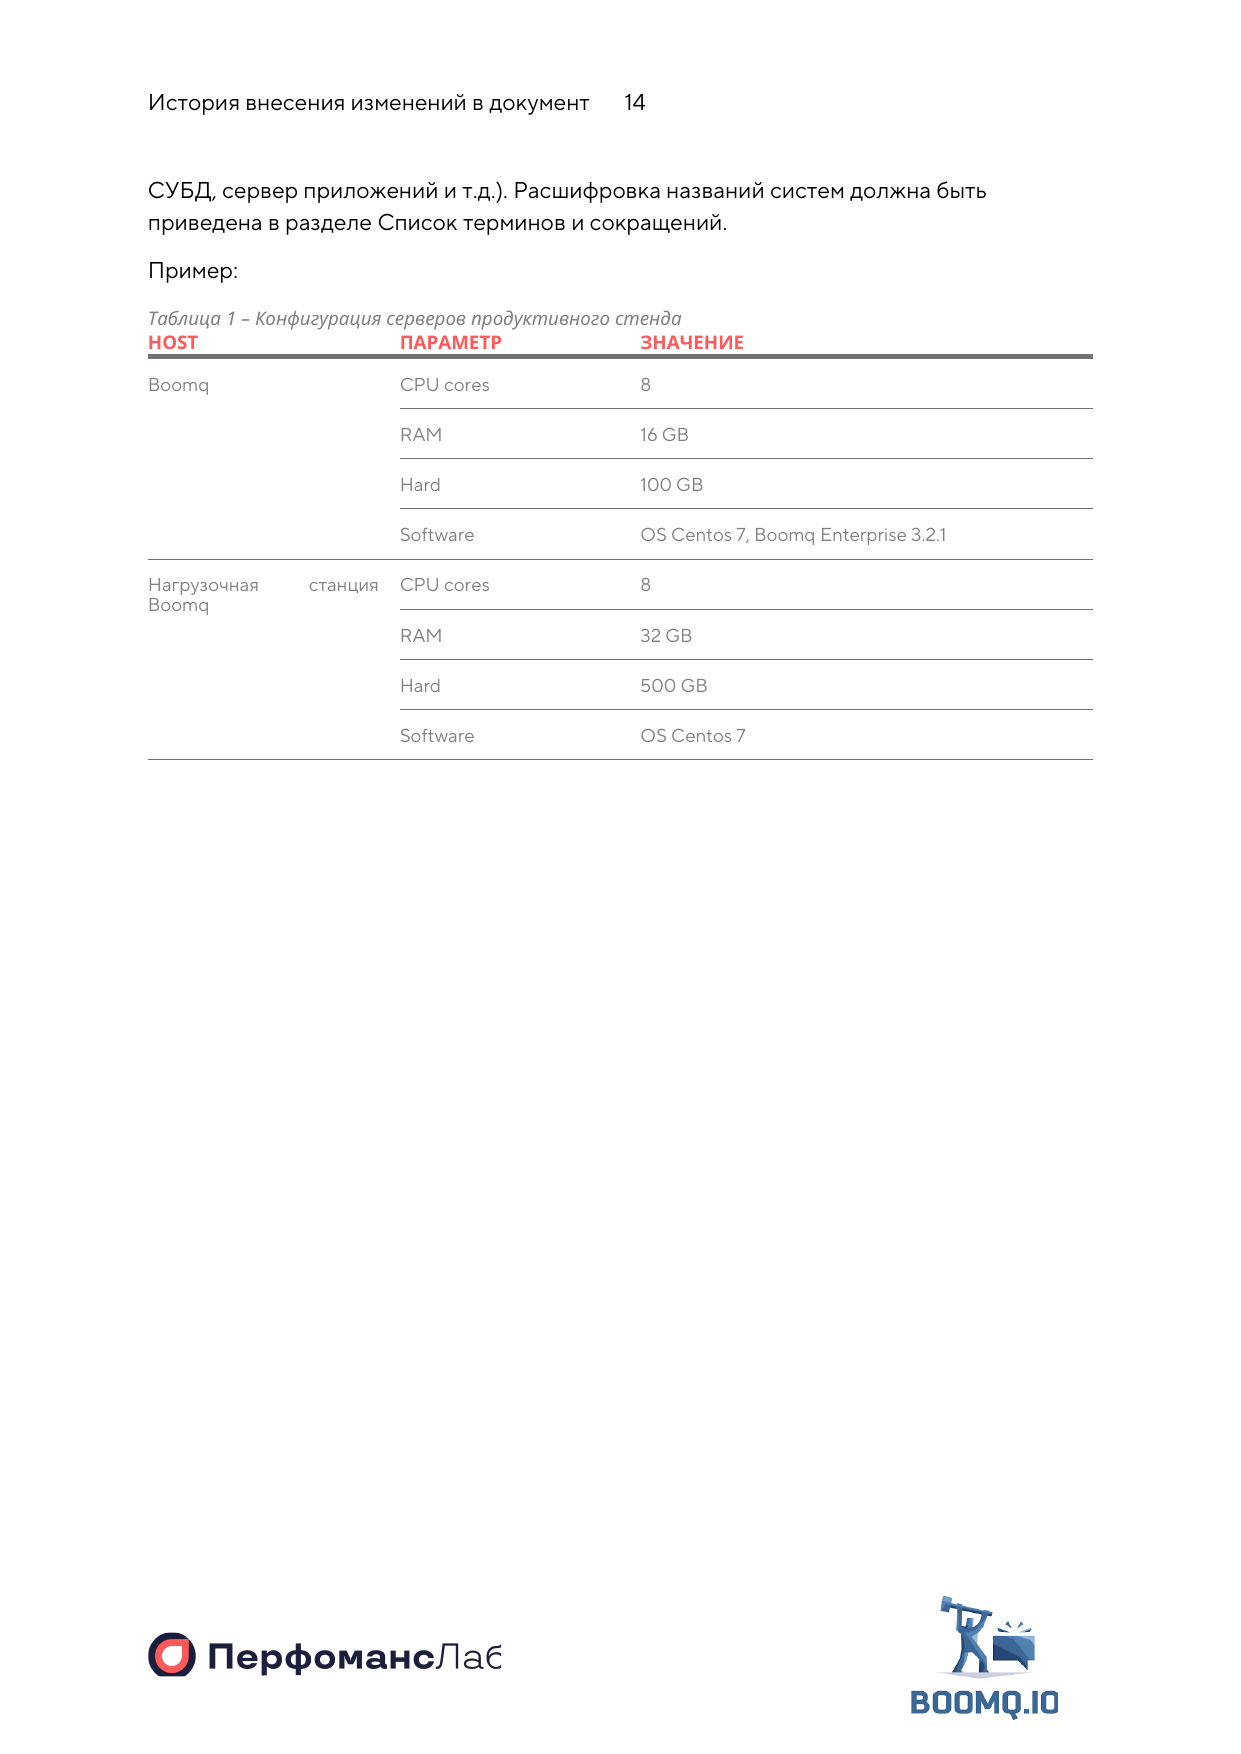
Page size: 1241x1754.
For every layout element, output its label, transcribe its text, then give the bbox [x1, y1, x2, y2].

table_cell 8 [640, 359, 1092, 408]
table_header Host [148, 331, 399, 354]
table_cell 32 GB [640, 610, 1092, 659]
table_header Параметр [400, 331, 640, 354]
table_cell RAM [400, 610, 640, 659]
table_cell OS Centos 7, Boomq Enterprise 3.2.1 [640, 509, 1092, 558]
table_cell Нагрузочная станция Boomq [148, 560, 399, 759]
table_cell 16 GB [640, 409, 1092, 458]
table_cell 500 GB [640, 660, 1092, 709]
table_cell Boomq [148, 359, 399, 558]
table_cell OS Centos 7 [640, 710, 1092, 759]
table_cell Software [400, 509, 640, 558]
table_cell CPU cores [400, 359, 640, 408]
table_cell 8 [640, 560, 1092, 609]
table_cell Hard [400, 459, 640, 508]
text Таблица 1 – Конфигурация серверов продуктивного стенда [148, 306, 1092, 331]
table_cell Hard [400, 660, 640, 709]
picture [148, 1632, 502, 1677]
table_cell 100 GB [640, 459, 1092, 508]
table_header Значение [640, 331, 1092, 354]
text Пример: [148, 257, 1092, 287]
picture [911, 1596, 1058, 1720]
table_cell CPU cores [400, 560, 640, 609]
table_cell Software [400, 710, 640, 759]
table_cell RAM [400, 409, 640, 458]
